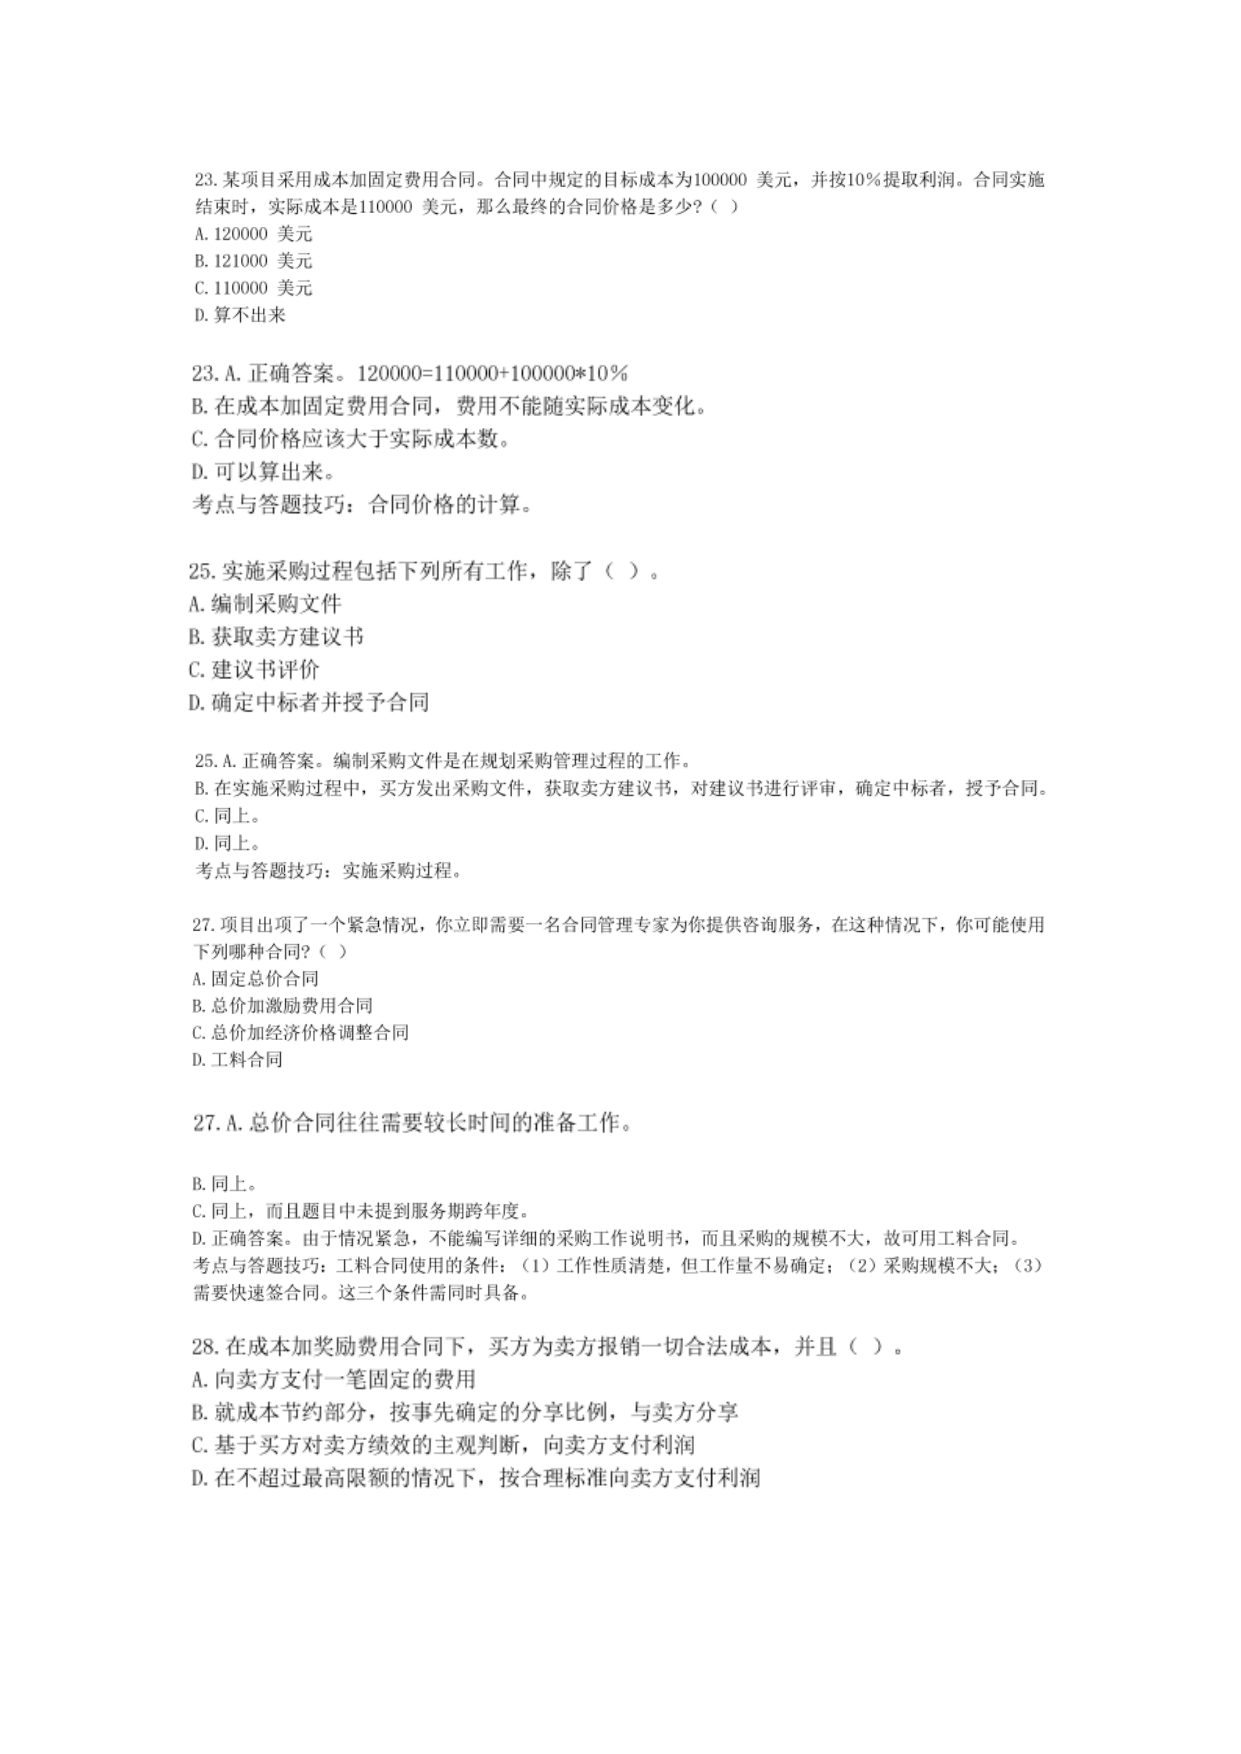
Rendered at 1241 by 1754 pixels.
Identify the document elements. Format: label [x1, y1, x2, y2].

picture [187, 1332, 913, 1500]
picture [187, 1169, 1053, 1313]
picture [187, 909, 1053, 1075]
picture [187, 162, 1052, 339]
picture [187, 1104, 647, 1146]
picture [187, 552, 658, 720]
picture [187, 357, 741, 528]
picture [187, 747, 1052, 890]
